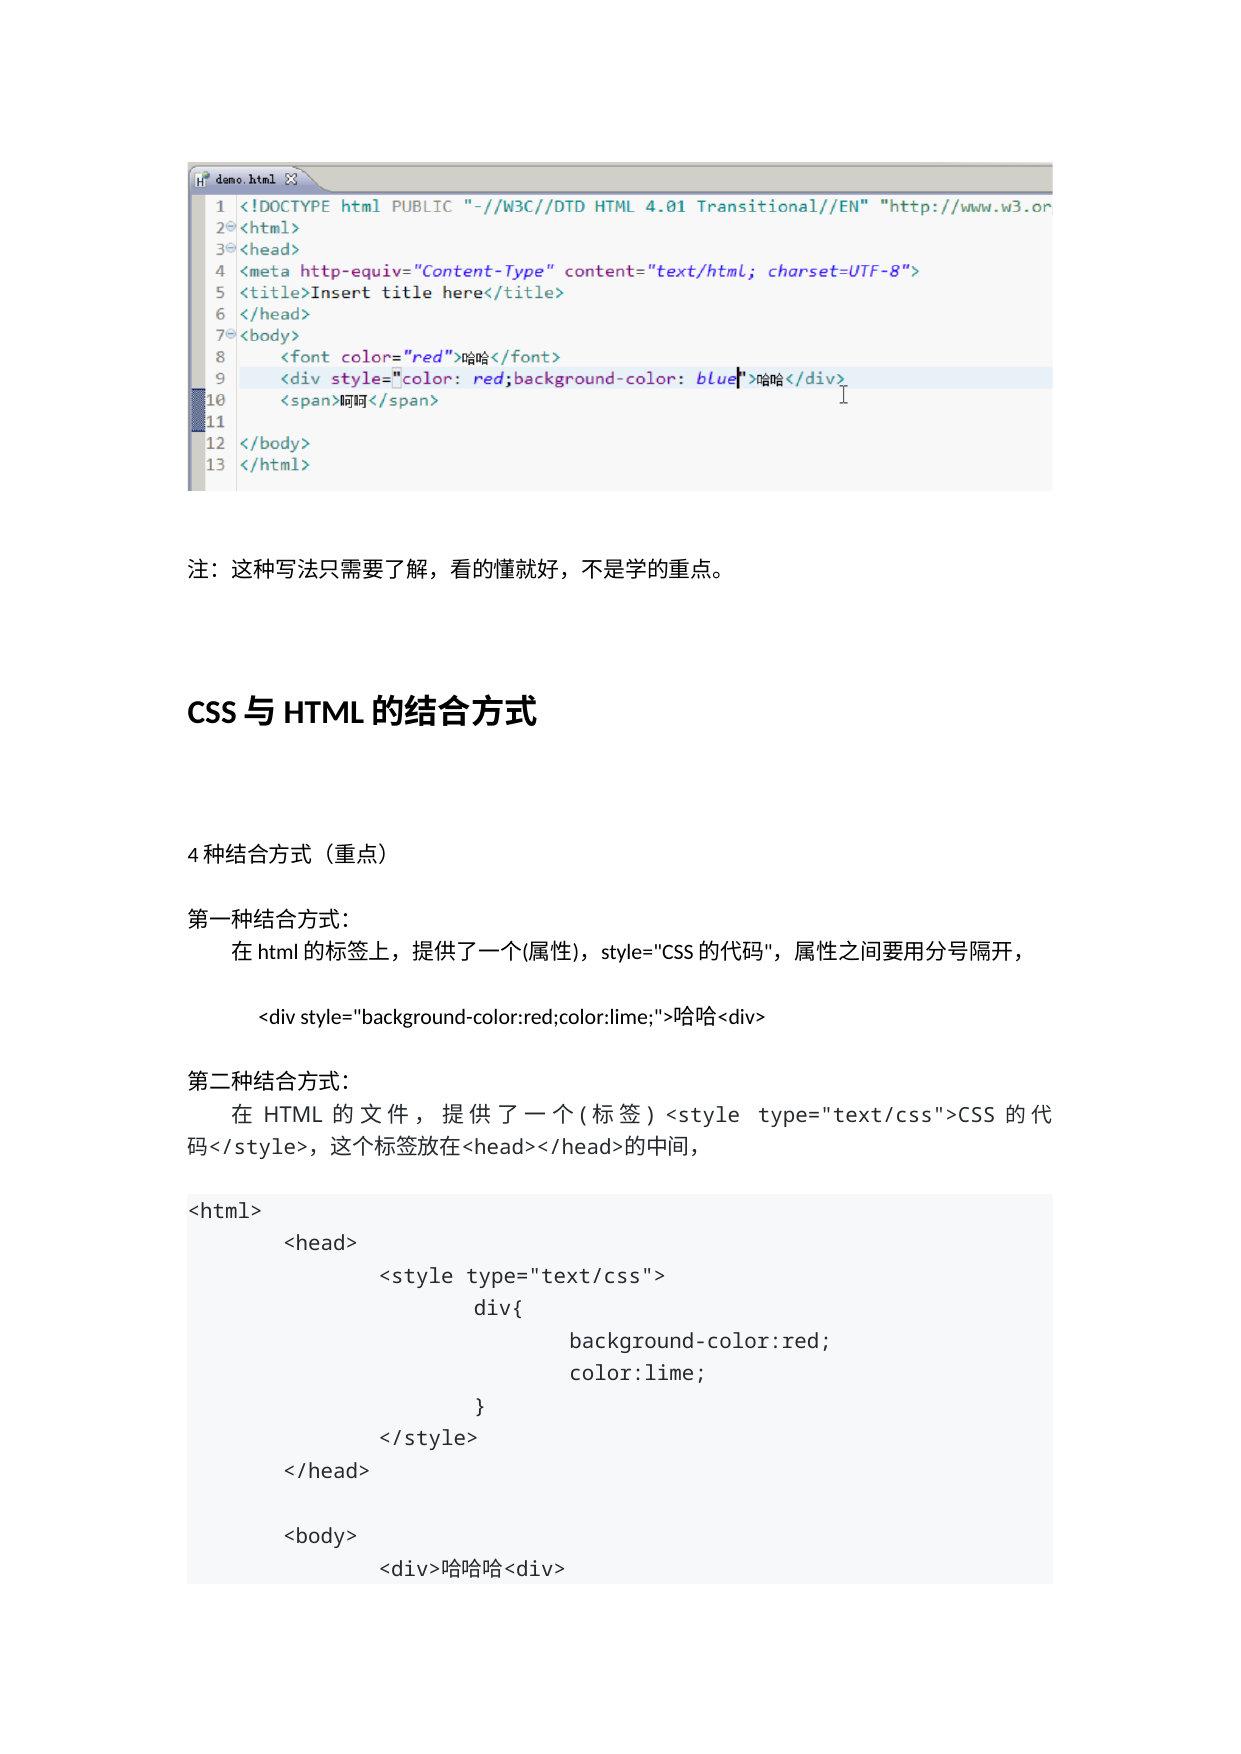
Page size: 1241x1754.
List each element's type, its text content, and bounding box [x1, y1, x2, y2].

picture [187, 162, 1053, 491]
text background-color:red; [187, 1324, 1053, 1356]
text 在html的标签上，提供了一个(属性)，style="CSS的代码"，属性之间要用分号隔开， [187, 934, 1053, 966]
text } [187, 1389, 1053, 1421]
text 注：这种写法只需要了解，看的懂就好，不是学的重点。 [187, 552, 1053, 584]
text <style type="text/css"> [187, 1259, 1053, 1291]
text </head> [187, 1454, 1053, 1486]
text 在HTML的文件，提供了一个(标签) <style type="text/css">CSS的代码</style>，这个标签放在<head></head>的中间， [187, 1096, 1053, 1161]
text <div>哈哈哈<div> [187, 1551, 1053, 1584]
text <div style="background-color:red;color:lime;">哈哈<div> [187, 999, 1053, 1031]
text div{ [187, 1291, 1053, 1324]
text <body> [187, 1519, 1053, 1551]
text 第二种结合方式： [187, 1064, 1053, 1096]
subtitle CSS与HTML的结合方式 [187, 677, 1053, 742]
text <html> [187, 1194, 1053, 1226]
text <head> [187, 1226, 1053, 1259]
text color:lime; [187, 1356, 1053, 1389]
text 第一种结合方式： [187, 901, 1053, 934]
text </style> [187, 1421, 1053, 1454]
text 4种结合方式（重点） [187, 836, 1053, 869]
